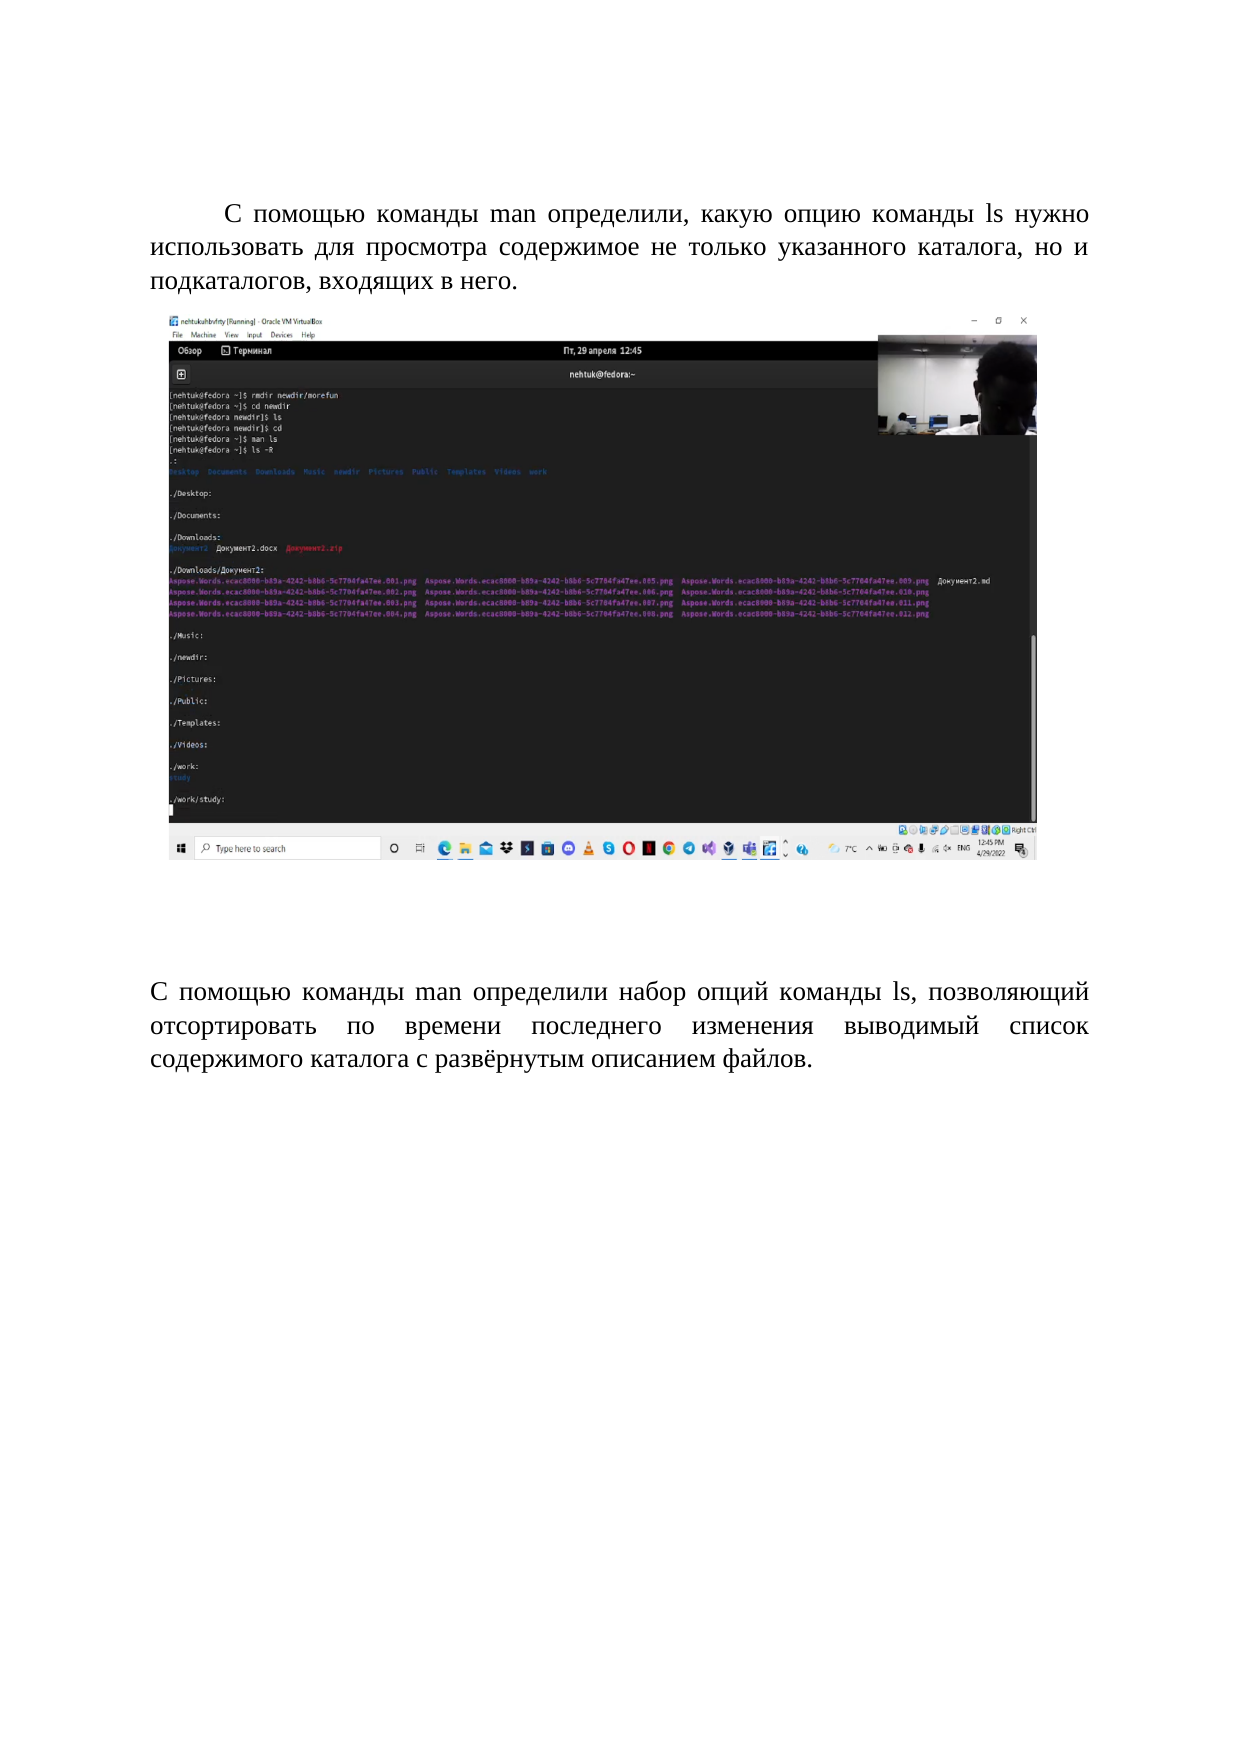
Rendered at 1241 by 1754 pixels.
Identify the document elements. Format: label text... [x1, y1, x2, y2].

text С помощью команды man определили набор опций команды ls, позволяющий отсортировать по времени последнего изменения выводимый список содержимого каталога с развёрнутым описанием файлов. [150, 975, 1090, 1073]
text С помощью команды man определили, какую опцию команды ls нужно использовать для просмотра содержимое не только указанного каталога, но и подкаталогов, входящих в него. [150, 197, 1090, 295]
